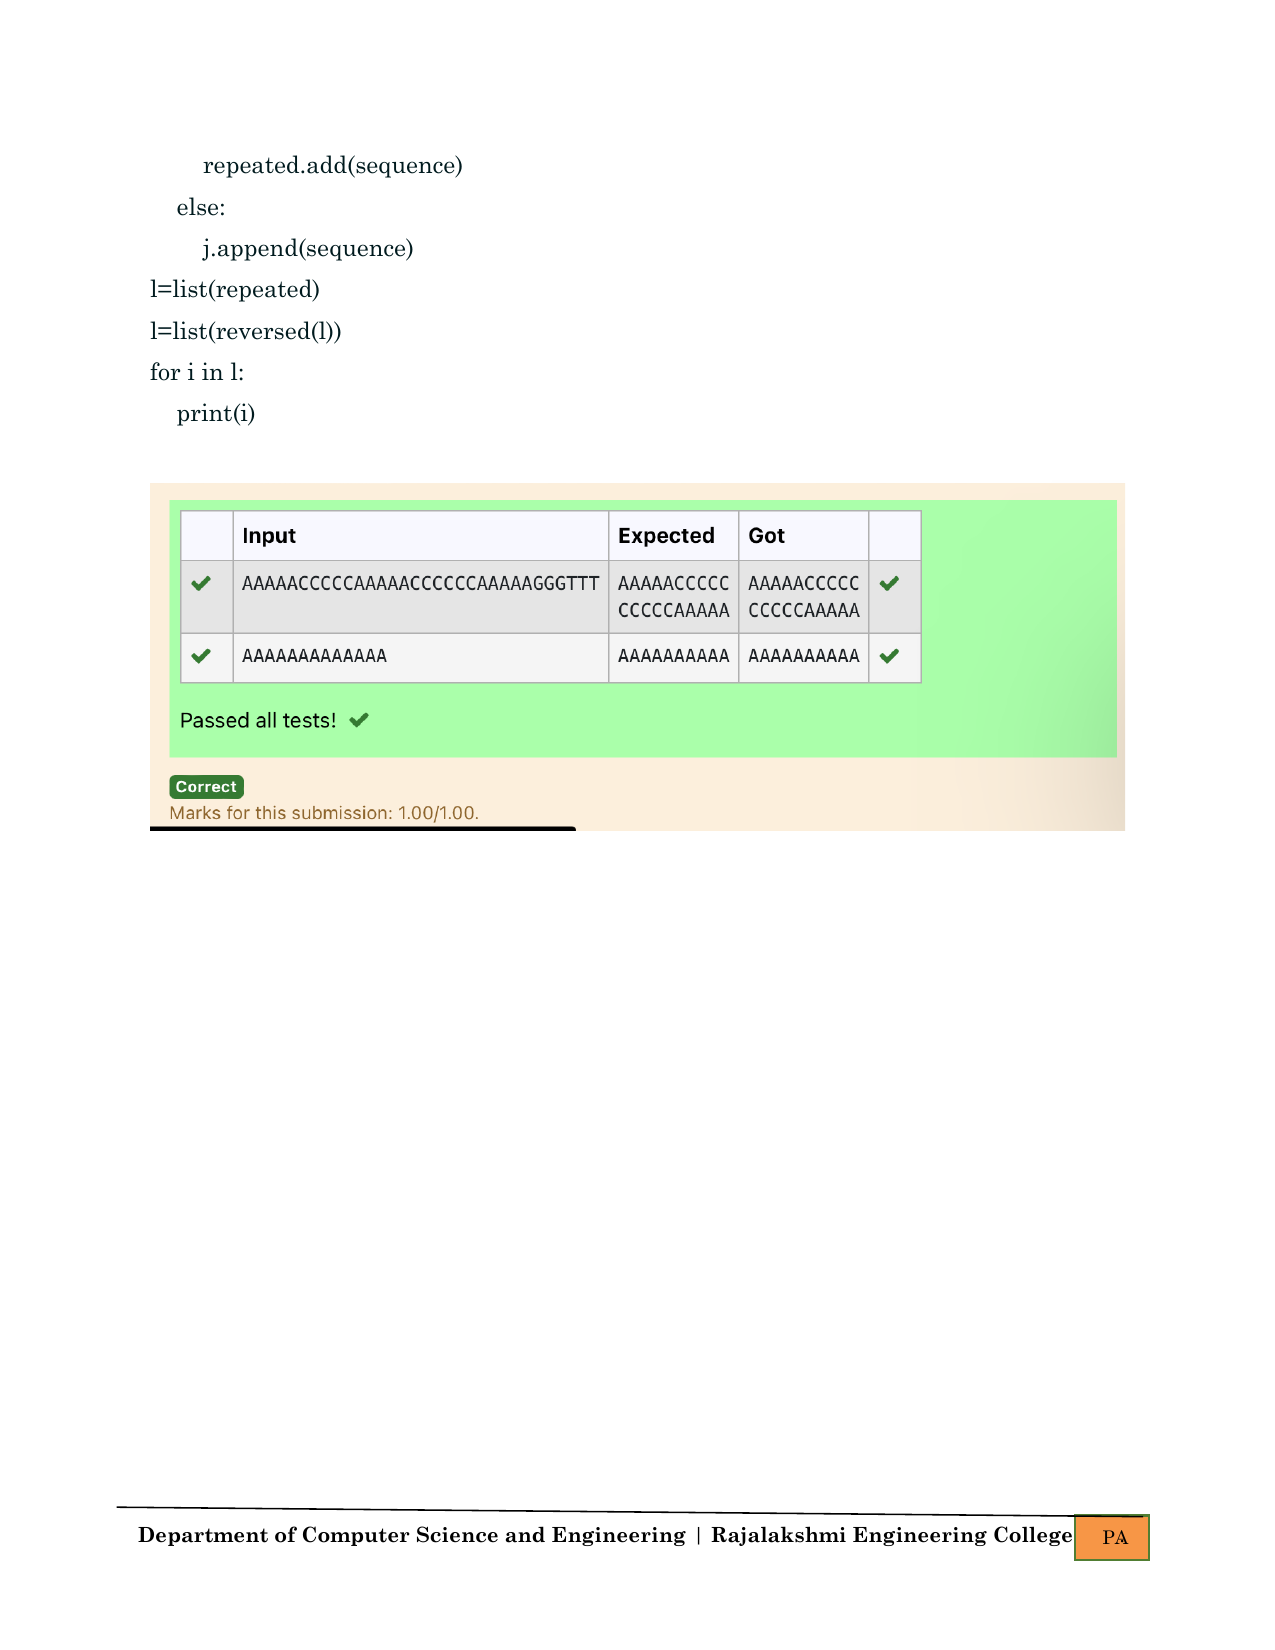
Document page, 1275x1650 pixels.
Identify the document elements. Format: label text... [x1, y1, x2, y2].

text l=list(reversed(l)) [150, 315, 1125, 344]
picture [150, 480, 1125, 831]
text l=list(repeated) [150, 274, 1125, 303]
text repeated.add(sequence) [150, 150, 1125, 179]
text print(i) [150, 398, 1125, 427]
text j.append(sequence) [150, 233, 1125, 262]
text for i in l: [150, 357, 1125, 386]
text else: [150, 191, 1125, 220]
